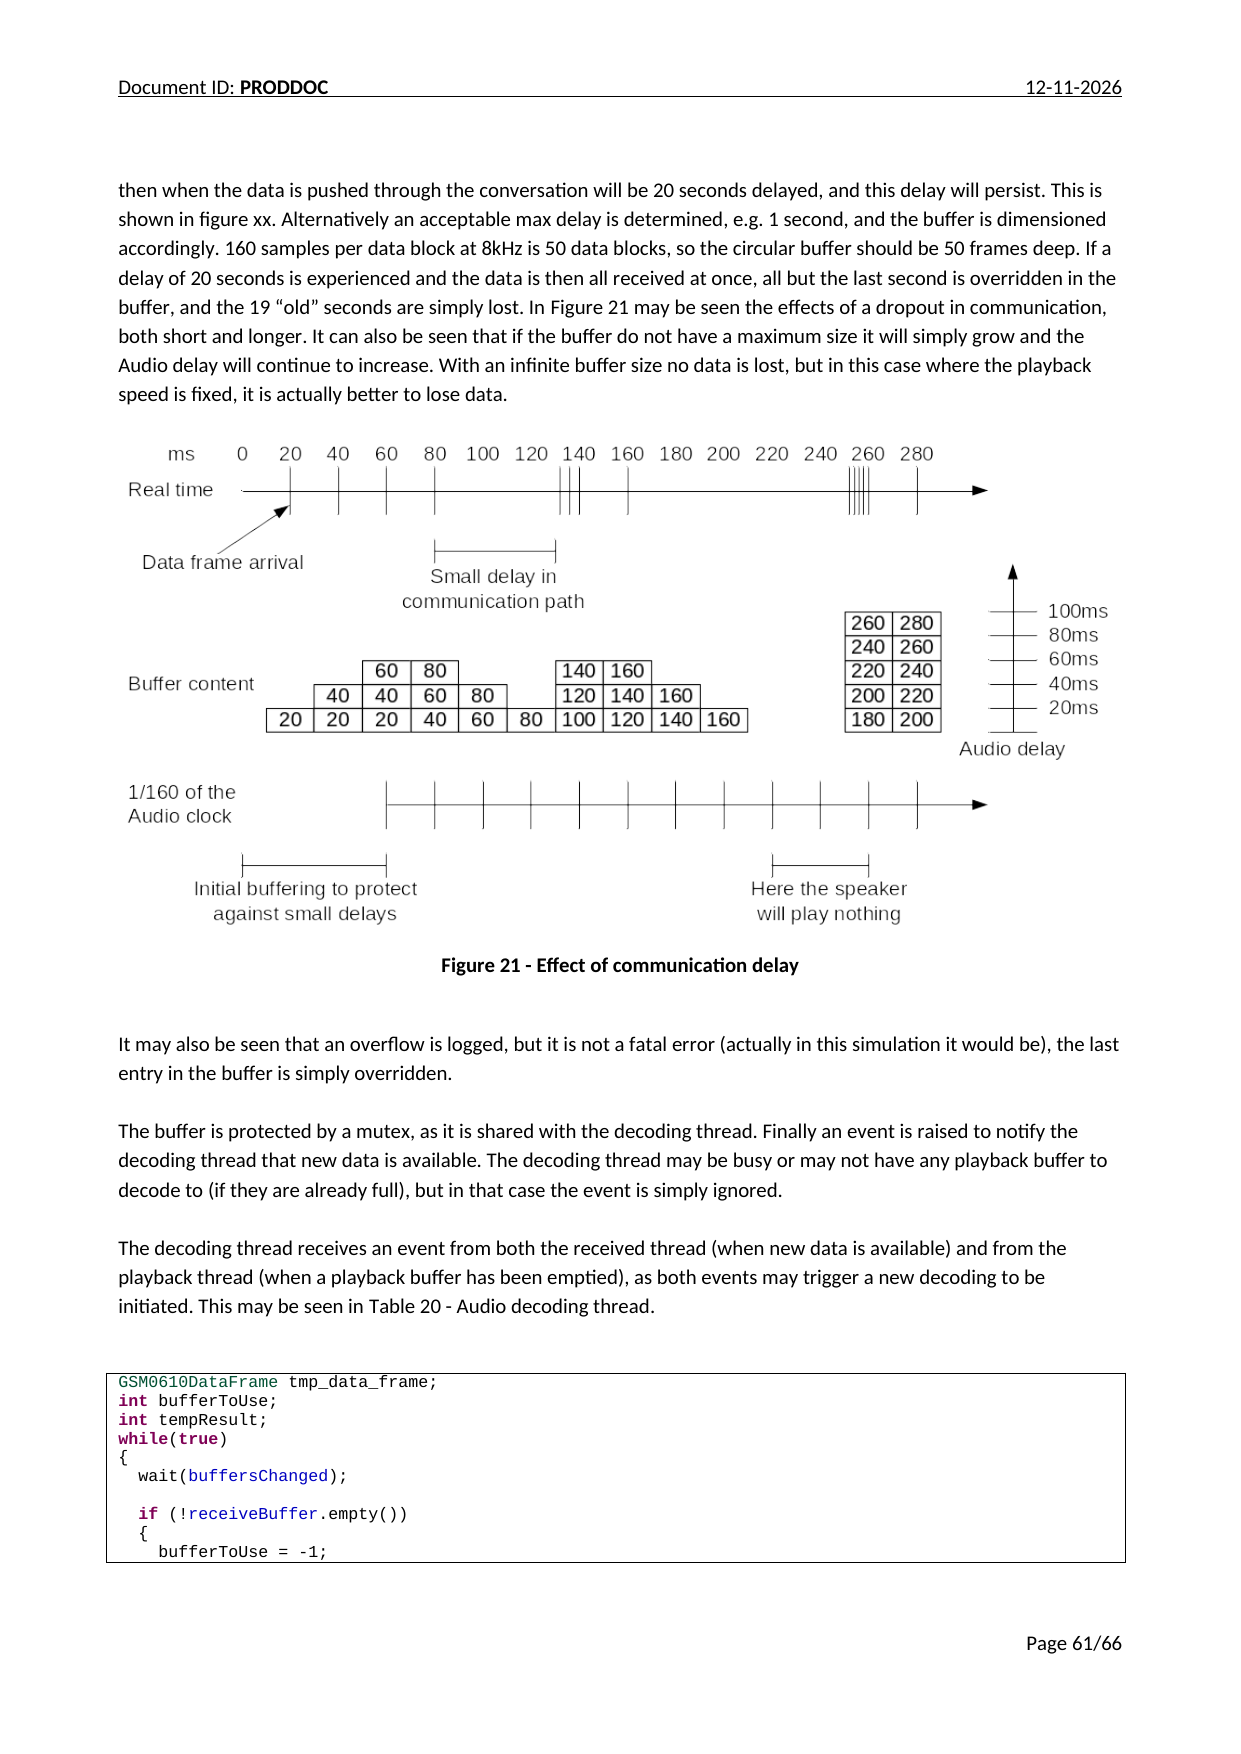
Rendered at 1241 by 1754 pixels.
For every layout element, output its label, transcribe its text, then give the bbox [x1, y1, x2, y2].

text Figure 21 - Effect of communication delay [118, 952, 1122, 977]
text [118, 177, 1122, 407]
text The decoding thread receives an event from both the received thread (when new data is available) and from the playback thread (when a playback buffer has been emptied), as both events may trigger a new decoding to be initiated. This may be seen in Table 20 - Audio decoding thread. [118, 1235, 1122, 1319]
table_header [107, 1374, 1125, 1562]
text The buffer is protected by a mutex, as it is shared with the decoding thread. Finally an event is raised to notify the decoding thread that new data is available. The decoding thread may be busy or may not have any playback buffer to decode to (if they are already full), but in that case the event is simply ignored. [118, 1118, 1122, 1202]
text It may also be seen that an overflow is logged, but it is not a fatal error (actually in this simulation it would be), the last entry in the buffer is simply overridden. [118, 1031, 1122, 1086]
